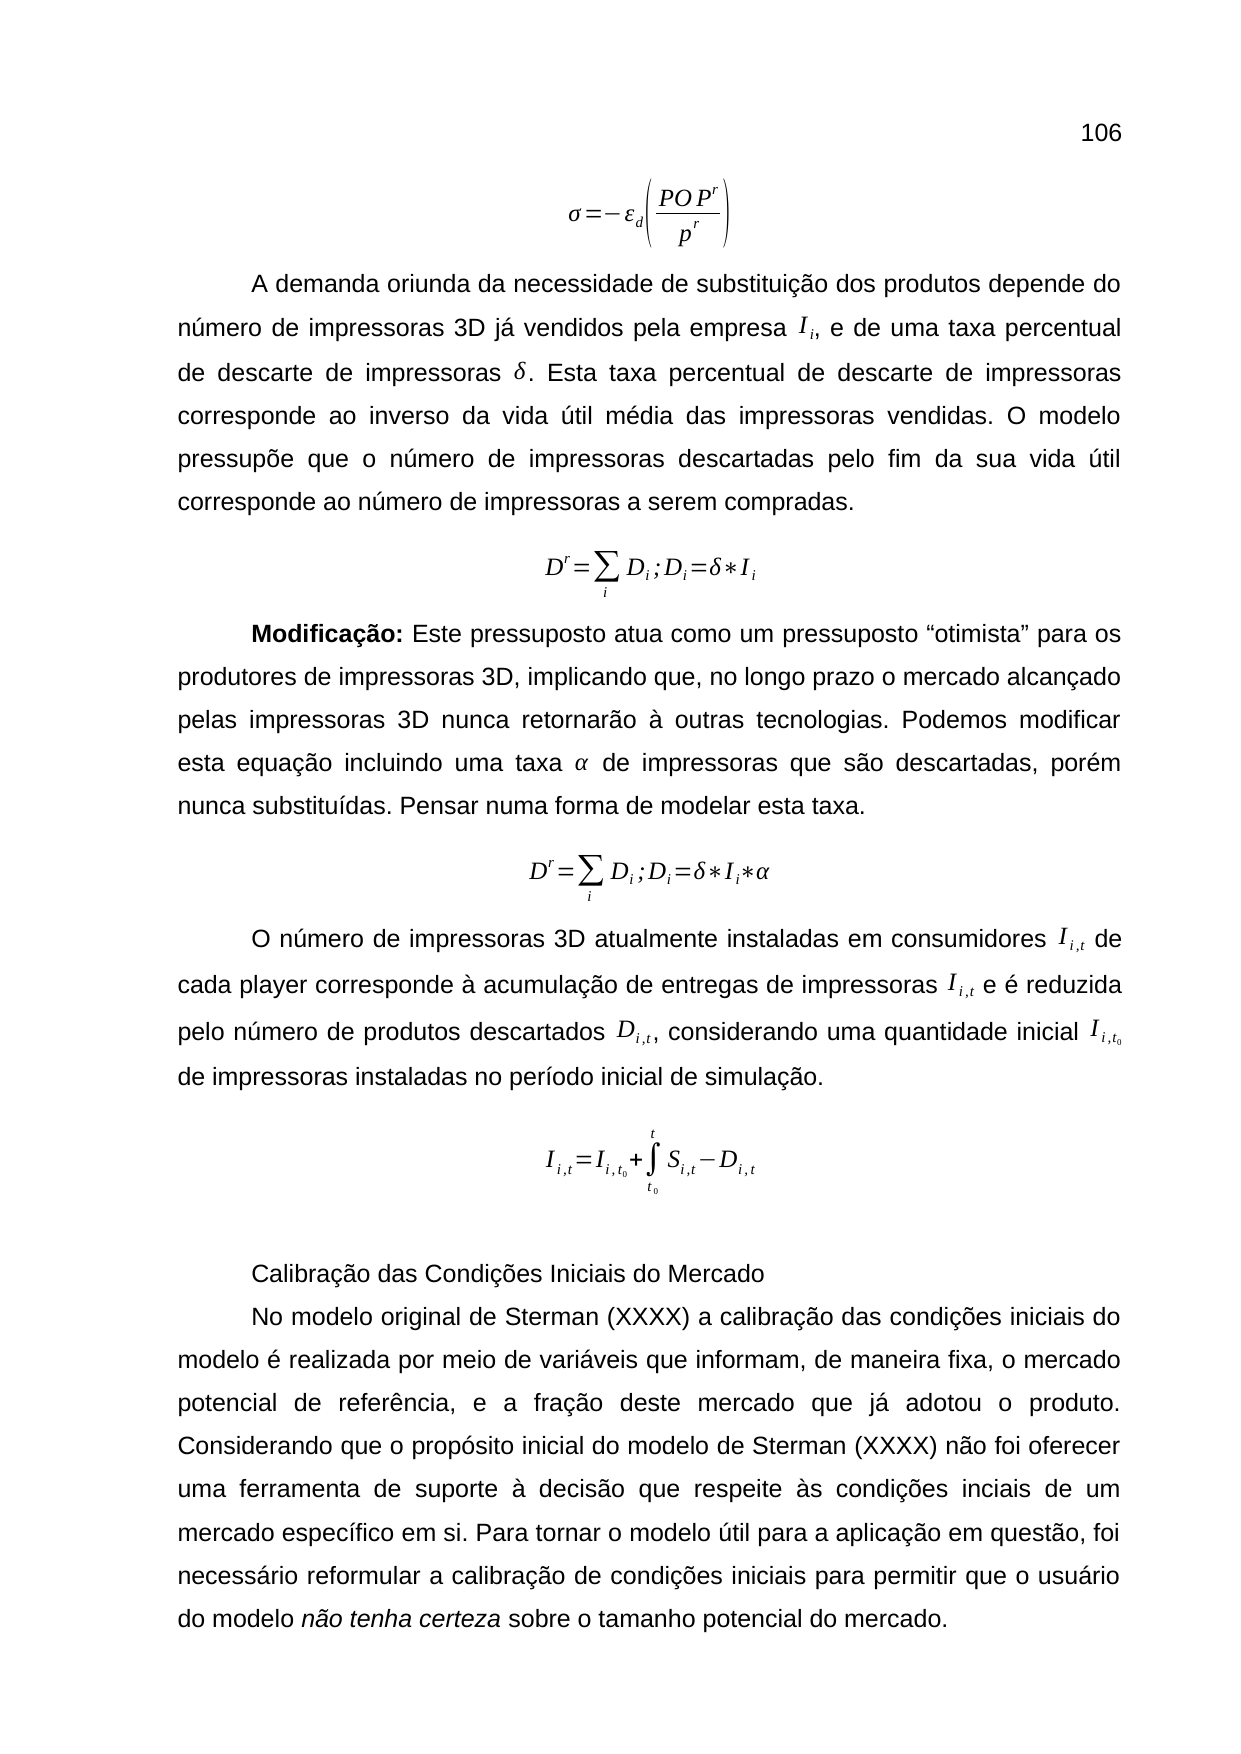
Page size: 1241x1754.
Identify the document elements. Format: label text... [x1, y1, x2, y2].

text A demanda oriunda da necessidade de substituição dos produtos depende do número de impressoras 3D já vendidos pela empresa , e de uma taxa percentual de descarte de impressoras . Esta taxa percentual de descarte de impressoras corresponde ao inverso da vida útil média das impressoras vendidas. O modelo pressupõe que o número de impressoras descartadas pelo fim da sua vida útil corresponde ao número de impressoras a serem compradas. [177, 269, 1122, 516]
text No modelo original de Sterman (XXXX) a calibração das condições iniciais do modelo é realizada por meio de variáveis que informam, de maneira fixa, o mercado potencial de referência, e a fração deste mercado que já adotou o produto. Considerando que o propósito inicial do modelo de Sterman (XXXX) não foi oferecer uma ferramenta de suporte à decisão que respeite às condições inciais de um mercado específico em si. Para tornar o modelo útil para a aplicação em questão, foi necessário reformular a calibração de condições iniciais para permitir que o usuário do modelo não tenha certeza sobre o tamanho potencial do mercado. [177, 1302, 1122, 1633]
text Calibração das Condições Iniciais do Mercado [177, 1259, 1122, 1288]
text Modificação: Este pressuposto atua como um pressuposto “otimista” para os produtores de impressoras 3D, implicando que, no longo prazo o mercado alcançado pelas impressoras 3D nunca retornarão à outras tecnologias. Podemos modificar esta equação incluindo uma taxa de impressoras que são descartadas, porém nunca substituídas. Pensar numa forma de modelar esta taxa. [177, 619, 1122, 820]
text O número de impressoras 3D atualmente instaladas em consumidores de cada player corresponde à acumulação de entregas de impressoras e é reduzida pelo número de produtos descartados , considerando uma quantidade inicial de impressoras instaladas no período inicial de simulação. [177, 923, 1122, 1091]
